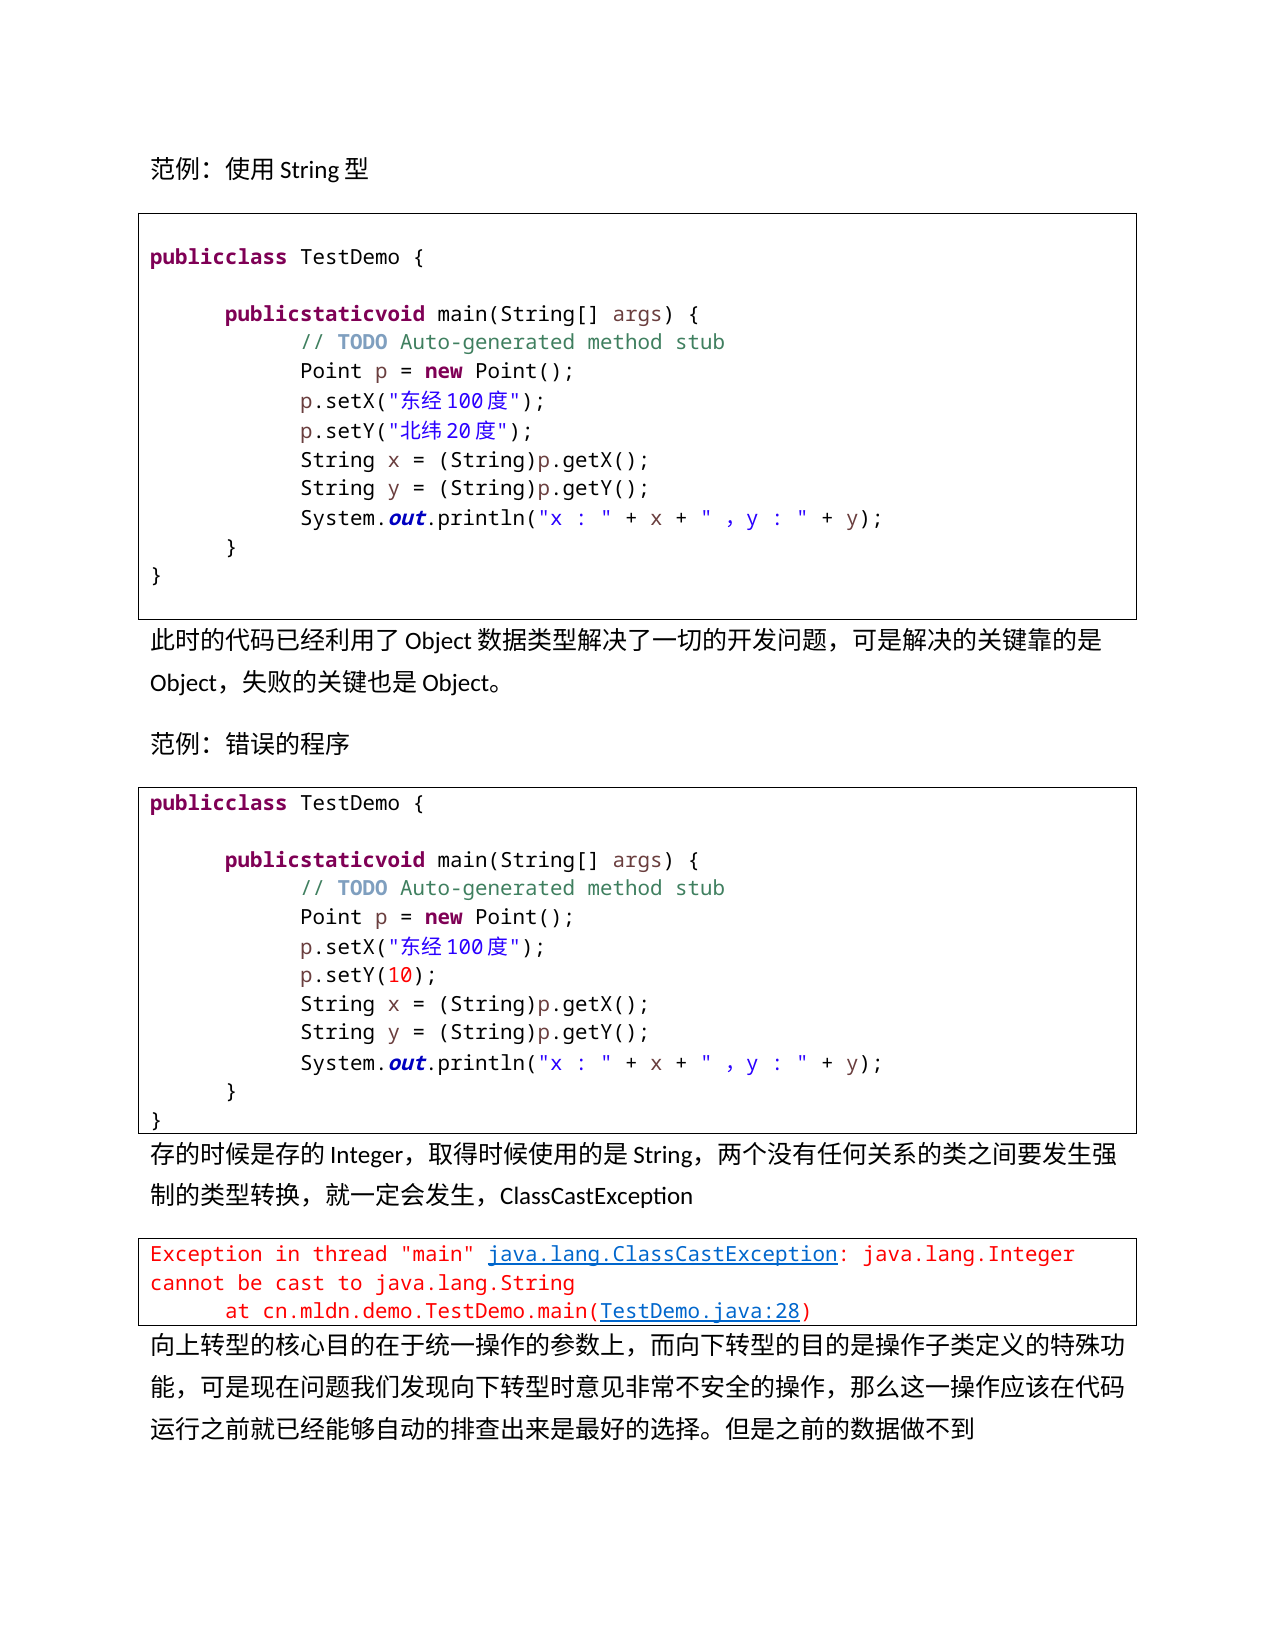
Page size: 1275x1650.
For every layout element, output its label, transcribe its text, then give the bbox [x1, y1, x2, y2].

table_header publicclass TestDemo { publicstaticvoid main(String[] args) { // TODO Auto-generated method stub Point p = new Point(); p.setX("东经100度"); p.setY(10); String x = (String)p.getX(); String y = (String)p.getY(); System.out.println("x : " + x + " ，y : " + y); } } [139, 788, 1136, 1133]
table_header Exception in thread "main" java.lang.ClassCastException: java.lang.Integer cannot be cast to java.lang.String at cn.mldn.demo.TestDemo.main(TestDemo.java:28) [139, 1239, 1136, 1325]
text 此时的代码已经利用了Object数据类型解决了一切的开发问题，可是解决的关键靠的是Object，失败的关键也是Object。 [150, 620, 1125, 698]
table_header publicclass TestDemo { publicstaticvoid main(String[] args) { // TODO Auto-generated method stub Point p = new Point(); p.setX("东经100度"); p.setY("北纬20度"); String x = (String)p.getX(); String y = (String)p.getY(); System.out.println("x : " + x + " ，y : " + y); } } [139, 214, 1136, 619]
text 范例：错误的程序 [150, 724, 1125, 761]
text 向上转型的核心目的在于统一操作的参数上，而向下转型的目的是操作子类定义的特殊功能，可是现在问题我们发现向下转型时意见非常不安全的操作，那么这一操作应该在代码运行之前就已经能够自动的排查出来是最好的选择。但是之前的数据做不到 [150, 1326, 1125, 1445]
text 存的时候是存的Integer，取得时候使用的是String，两个没有任何关系的类之间要发生强制的类型转换，就一定会发生，ClassCastException [150, 1134, 1125, 1212]
text 范例：使用String型 [150, 150, 1125, 186]
